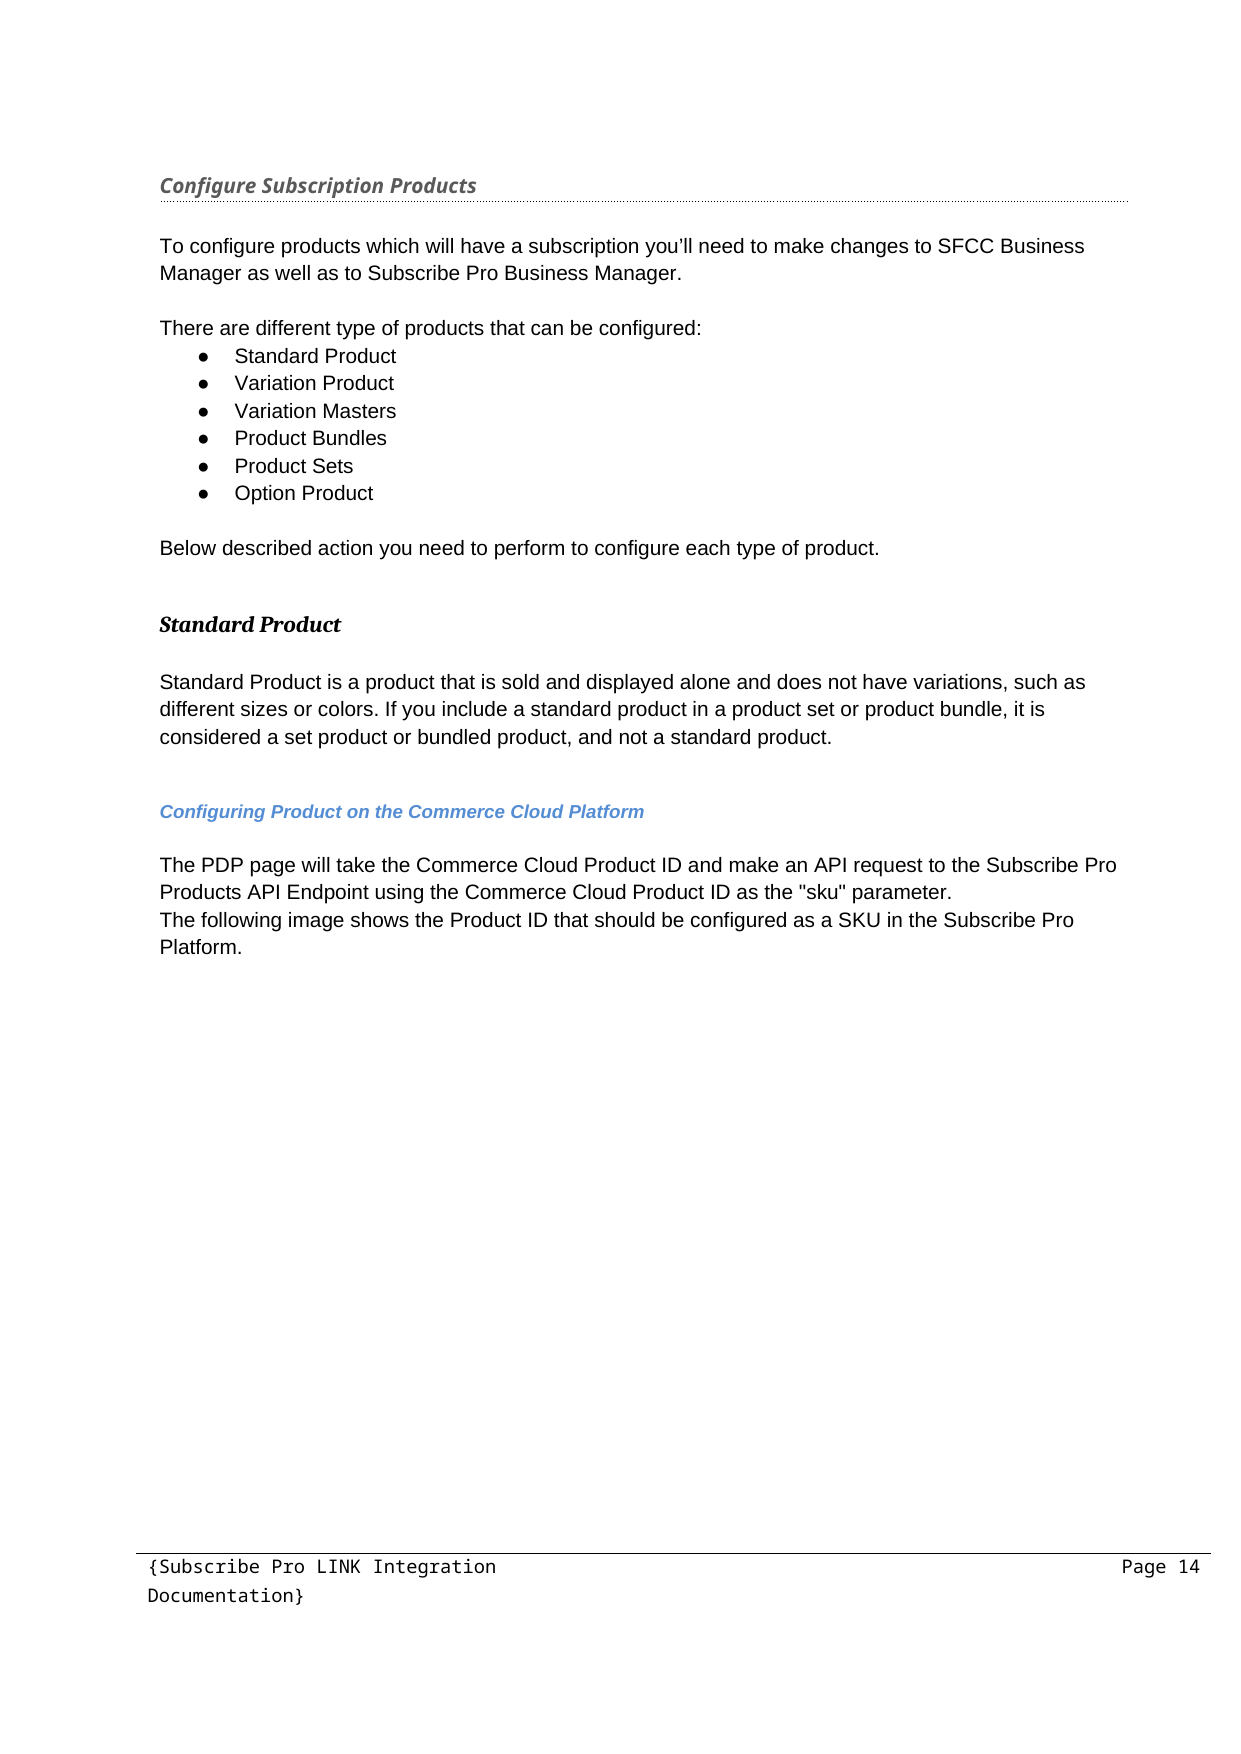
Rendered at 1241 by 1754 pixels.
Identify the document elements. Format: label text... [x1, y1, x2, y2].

list Option Product [197, 481, 1128, 505]
subtitle Configure Subscription Products [159, 171, 1128, 202]
text The PDP page will take the Commerce Cloud Product ID and make an API request to the Subscribe Pro Products API Endpoint using the Commerce Cloud Product ID as the "sku" parameter. [159, 853, 1128, 904]
list Product Sets [197, 453, 1128, 477]
text Standard Product is a product that is sold and displayed alone and does not have variations, such as different sizes or colors. If you include a standard product in a product set or product bundle, it is considered a set product or bundled product, and not a standard product. [159, 669, 1128, 748]
subtitle Standard Product [159, 612, 1128, 638]
list Variation Masters [197, 398, 1128, 422]
subtitle Configuring Product on the Commerce Cloud Platform [159, 800, 1128, 822]
text The following image shows the Product ID that should be configured as a SKU in the Subscribe Pro Platform. [159, 908, 1128, 959]
text To configure products which will have a subscription you’ll need to make changes to SFCC Business Manager as well as to Subscribe Pro Business Manager. [159, 233, 1128, 285]
list Variation Product [197, 371, 1128, 395]
list Standard Product [197, 343, 1128, 367]
text Below described action you need to perform to configure each type of product. [159, 536, 1128, 560]
text There are different type of products that can be configured: [159, 316, 1128, 340]
list Product Bundles [197, 426, 1128, 450]
